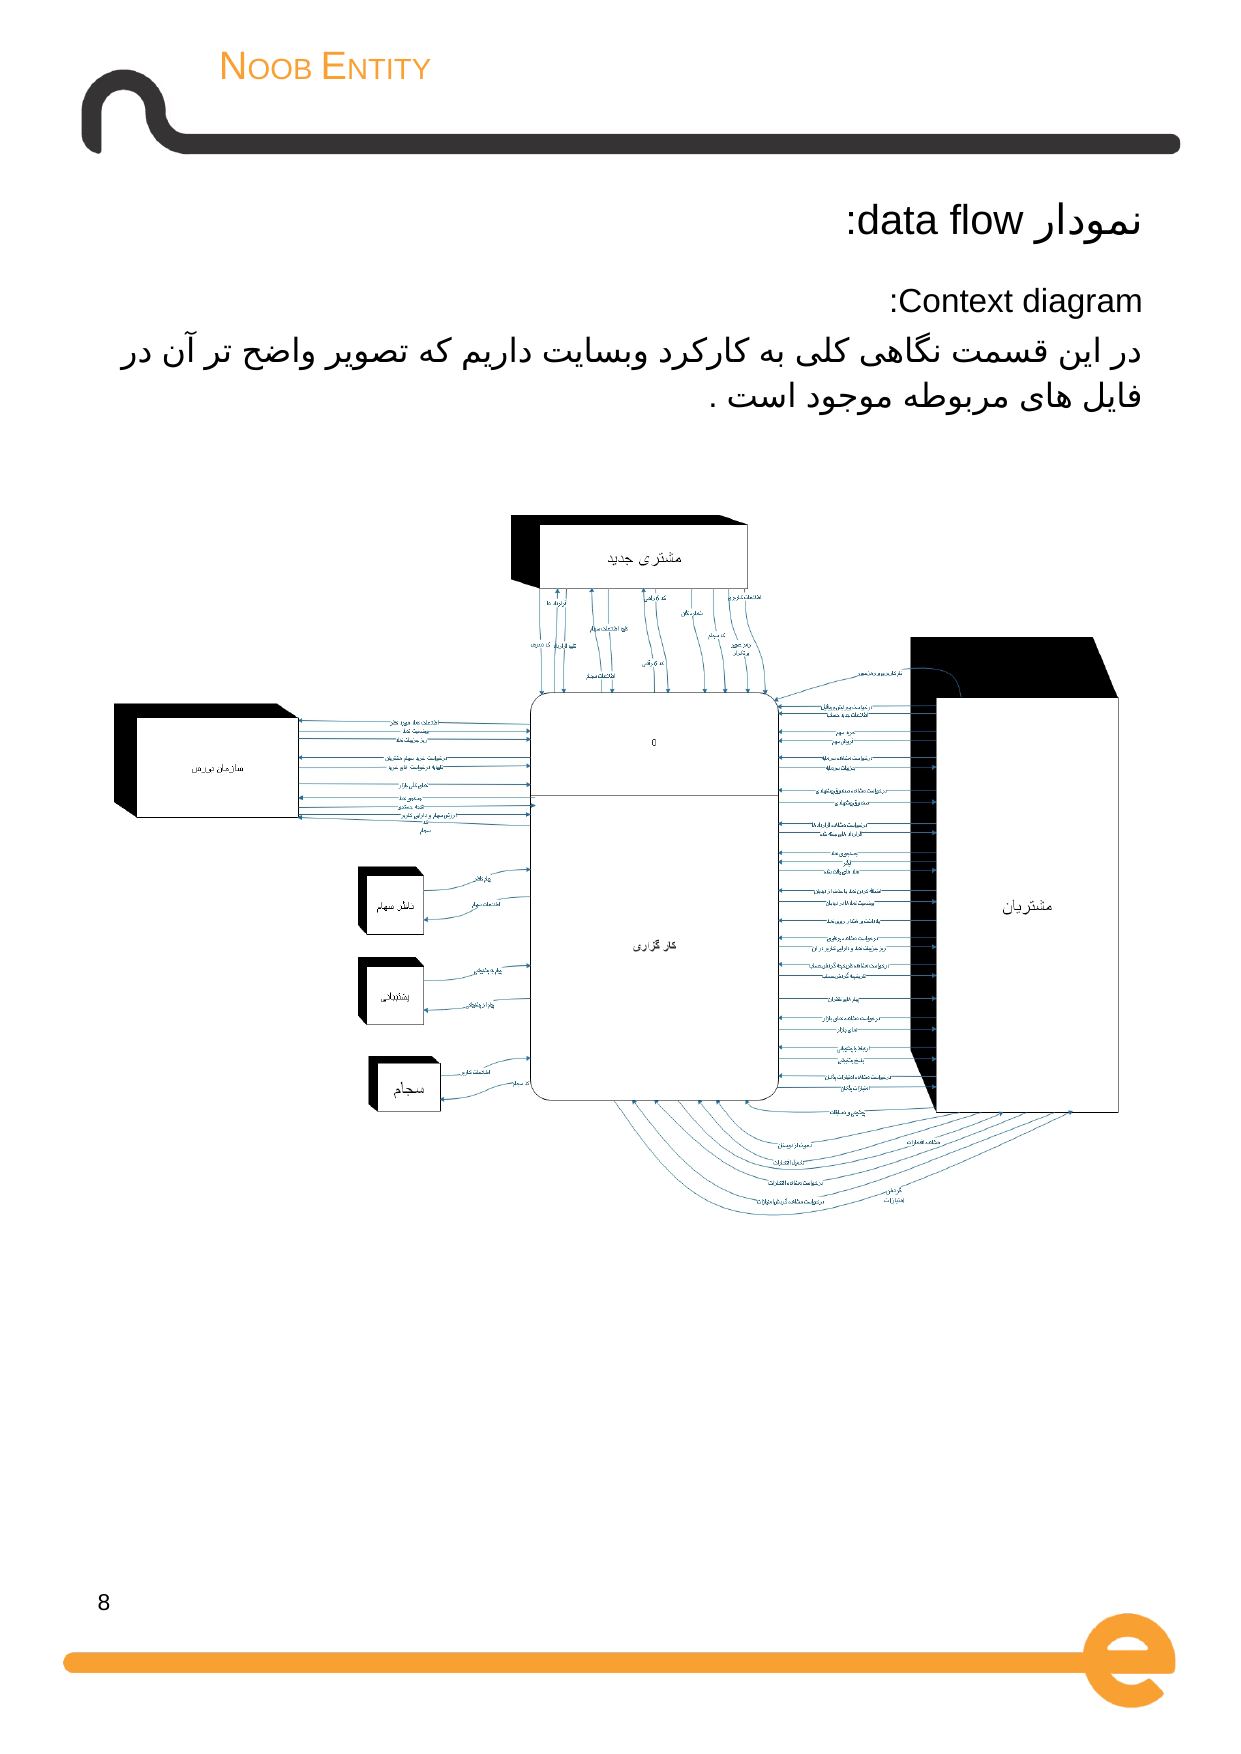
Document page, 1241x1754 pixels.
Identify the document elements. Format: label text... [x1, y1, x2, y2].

subtitle :Context diagram [97, 281, 1143, 319]
text در این قسمت نگاهی کلی به کارکرد وبسایت داریم که تصویر واضح تر آن در فایل های مربوطه موجود است . [97, 332, 1143, 414]
picture [40, 12, 1181, 213]
subtitle نمودار data flow: [97, 195, 1143, 243]
picture [63, 1568, 1211, 1751]
picture [79, 465, 1161, 1247]
